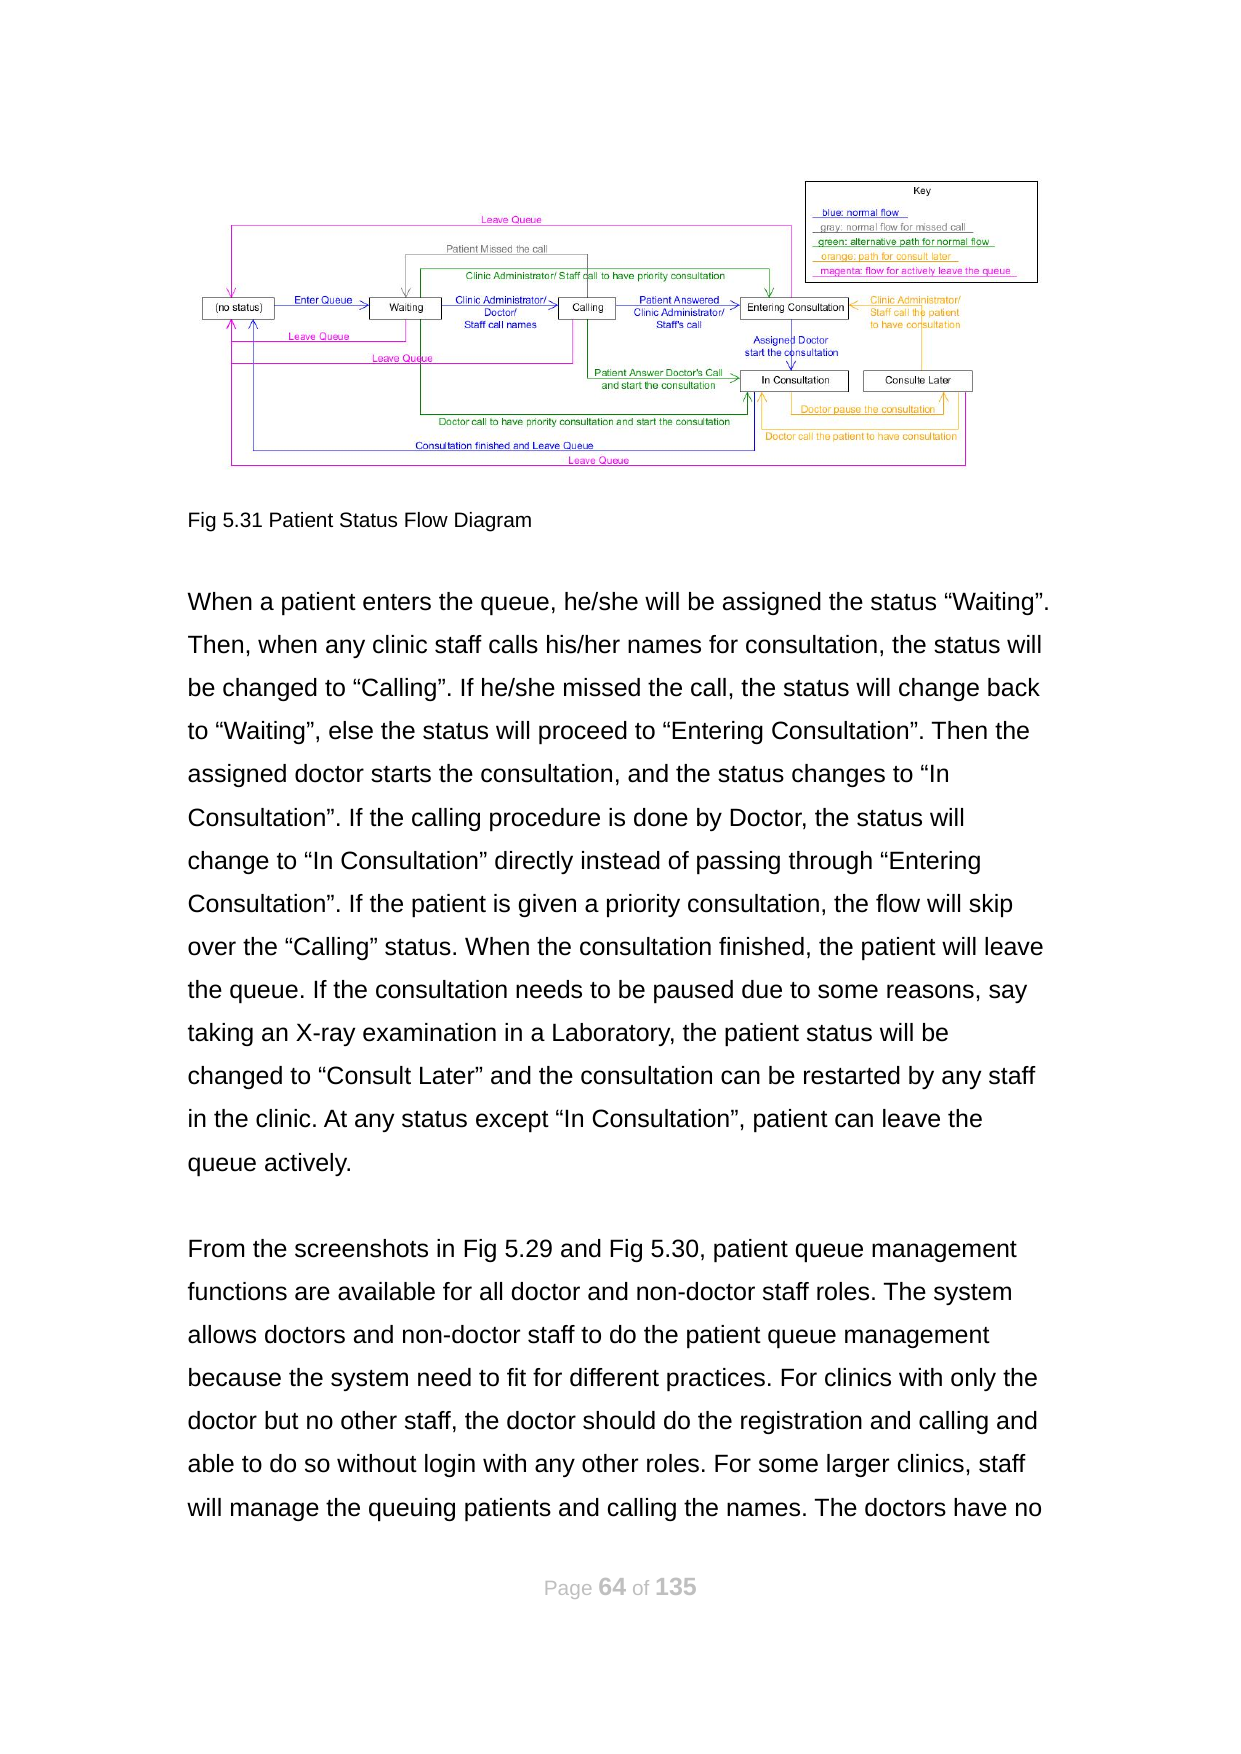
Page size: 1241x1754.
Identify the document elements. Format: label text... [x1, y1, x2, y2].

text When a patient enters the queue, he/she will be assigned the status “Waiting”. Then, when any clinic staff calls his/her names for consultation, the status will be changed to “Calling”. If he/she missed the call, the status will change back to “Waiting”, else the status will proceed to “Entering Consultation”. Then the assigned doctor starts the consultation, and the status changes to “In Consultation”. If the calling procedure is done by Doctor, the status will change to “In Consultation” directly instead of passing through “Entering Consultation”. If the patient is given a priority consultation, the flow will skip over the “Calling” status. When the consultation finished, the patient will leave the queue. If the consultation needs to be paused due to some reasons, say taking an X-ray examination in a Laboratory, the patient status will be changed to “Consult Later” and the consultation can be restarted by any staff in the clinic. At any status except “In Consultation”, patient can leave the queue actively. [187, 587, 1053, 1176]
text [187, 1234, 1053, 1521]
picture [187, 167, 1052, 494]
